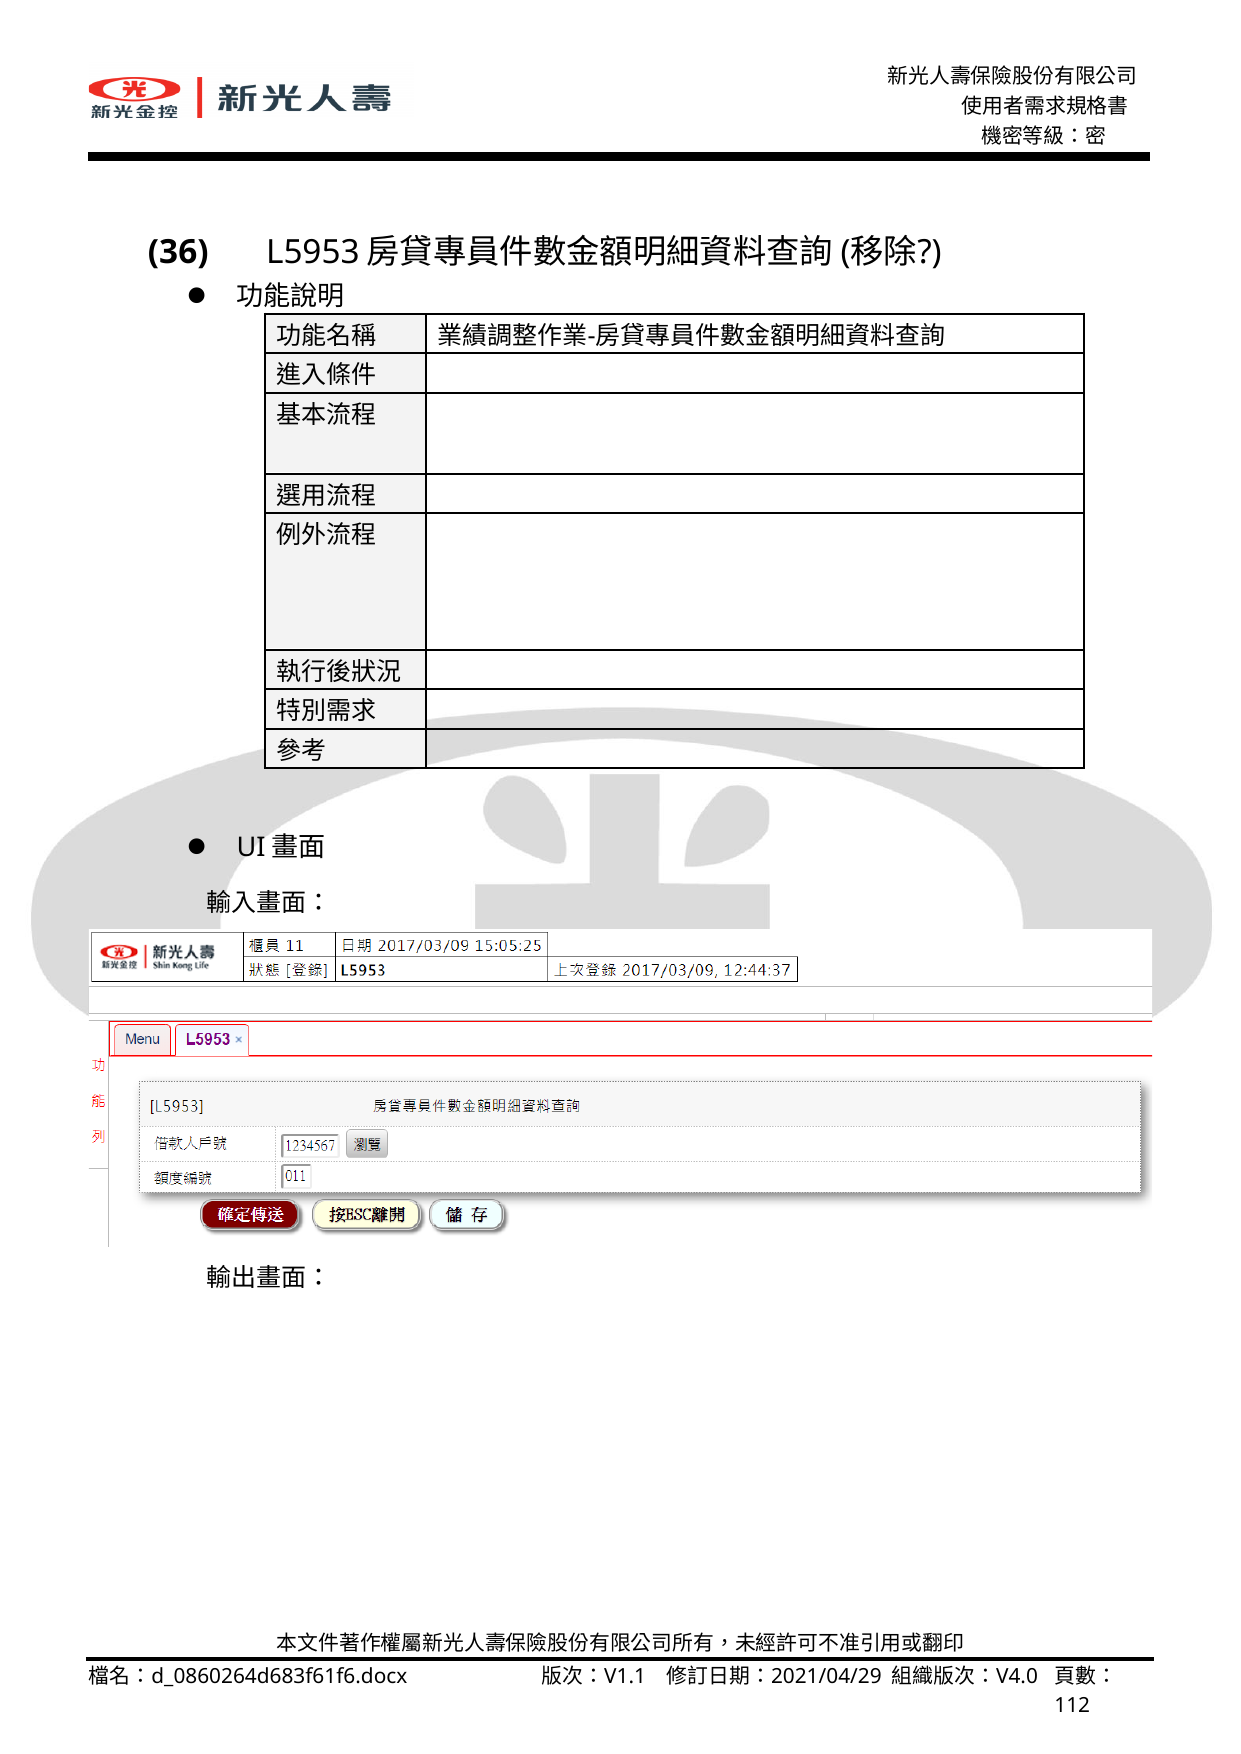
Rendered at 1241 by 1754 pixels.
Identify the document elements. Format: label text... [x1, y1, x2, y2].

text 輸入畫面： [207, 882, 1152, 919]
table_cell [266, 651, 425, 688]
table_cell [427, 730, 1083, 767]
picture [88, 61, 414, 118]
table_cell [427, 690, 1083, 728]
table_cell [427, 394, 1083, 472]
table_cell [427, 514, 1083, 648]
picture [25, 699, 1215, 1247]
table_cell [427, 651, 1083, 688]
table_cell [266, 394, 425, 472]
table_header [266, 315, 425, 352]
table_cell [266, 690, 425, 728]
list 功能說明 [186, 273, 1152, 313]
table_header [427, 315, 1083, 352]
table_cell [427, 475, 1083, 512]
text 輸出畫面： [207, 1257, 1152, 1294]
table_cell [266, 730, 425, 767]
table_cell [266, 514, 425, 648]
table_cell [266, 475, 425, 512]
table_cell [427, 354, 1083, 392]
list UI畫面 [186, 807, 1152, 882]
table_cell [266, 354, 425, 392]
subtitle L5953房貸專員件數金額明細資料查詢 (移除?) [148, 225, 1152, 273]
